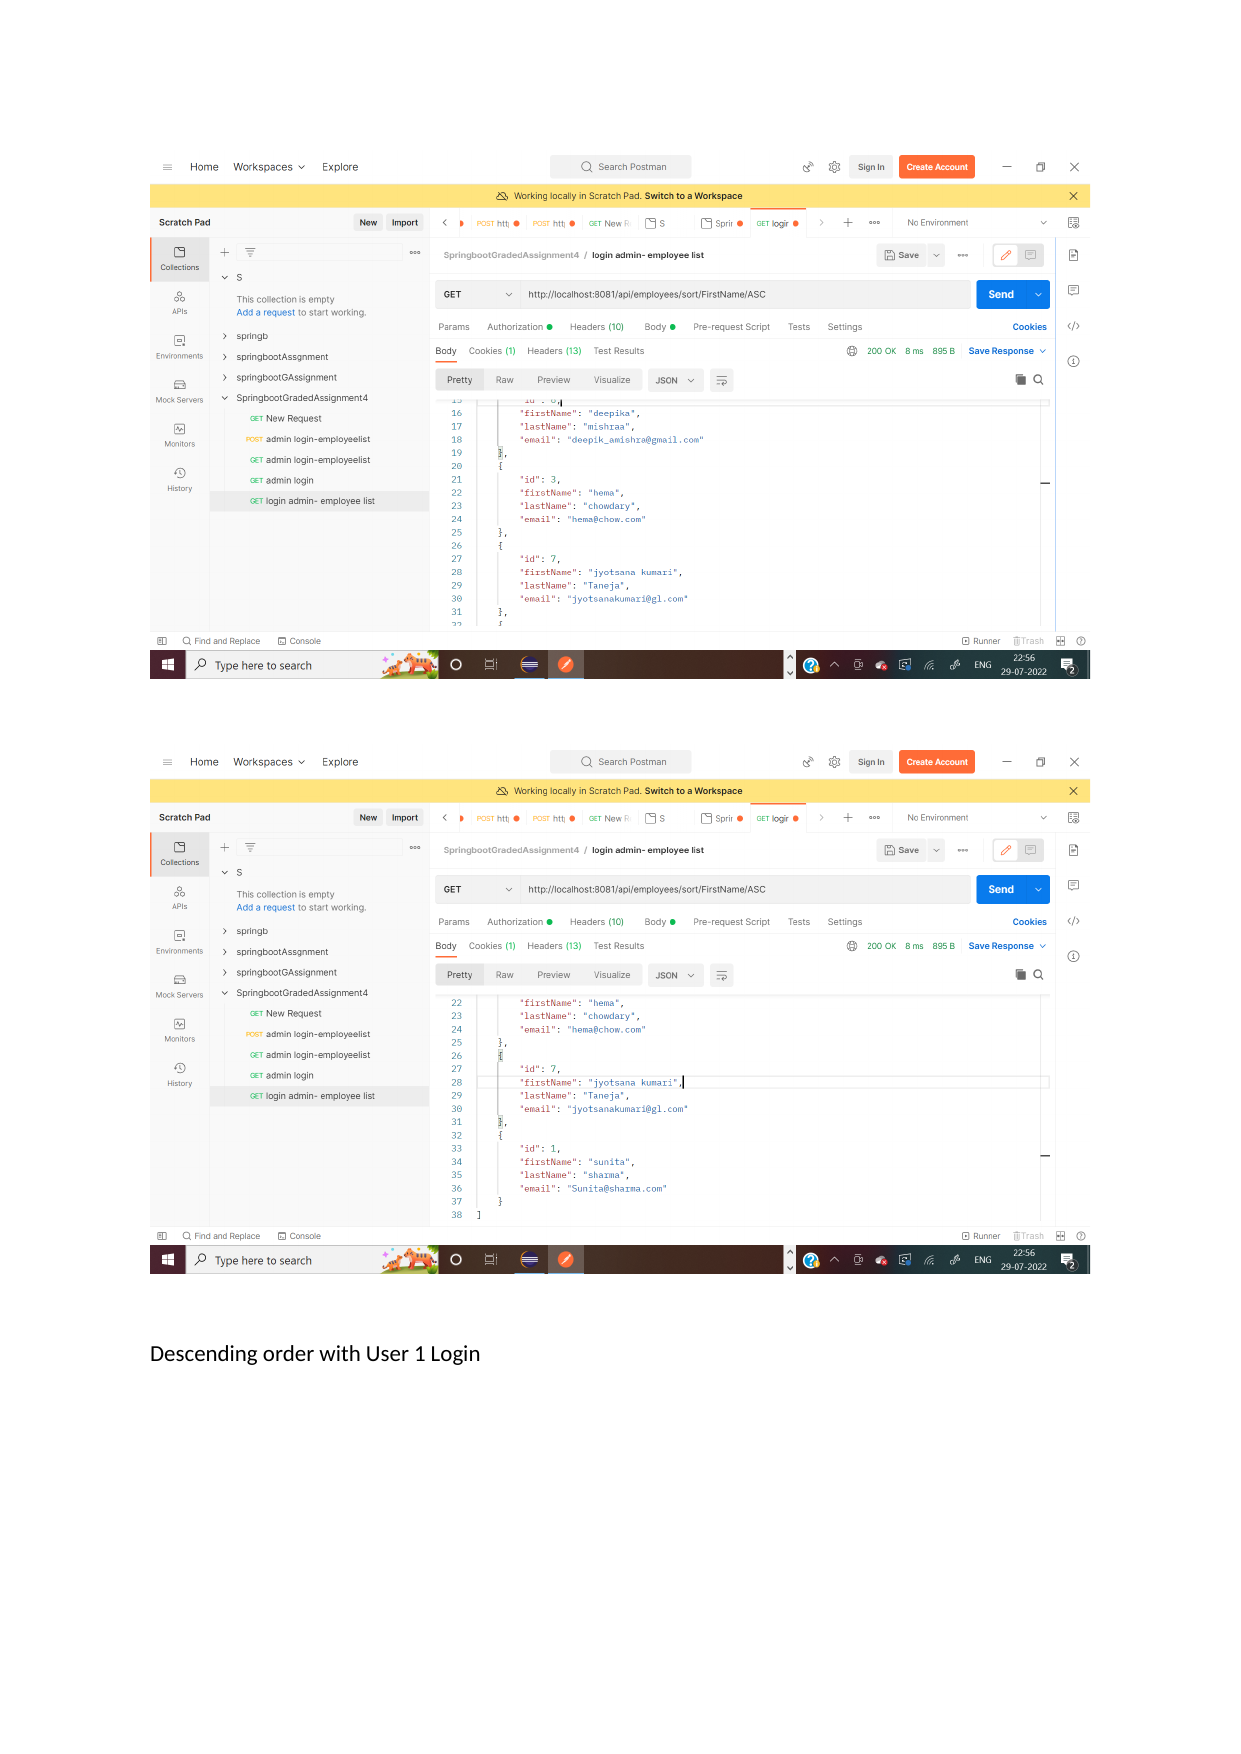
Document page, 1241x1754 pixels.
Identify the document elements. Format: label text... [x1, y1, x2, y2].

picture [150, 150, 1091, 679]
picture [150, 744, 1091, 1274]
text Descending order with User 1 Login [150, 1339, 1090, 1367]
